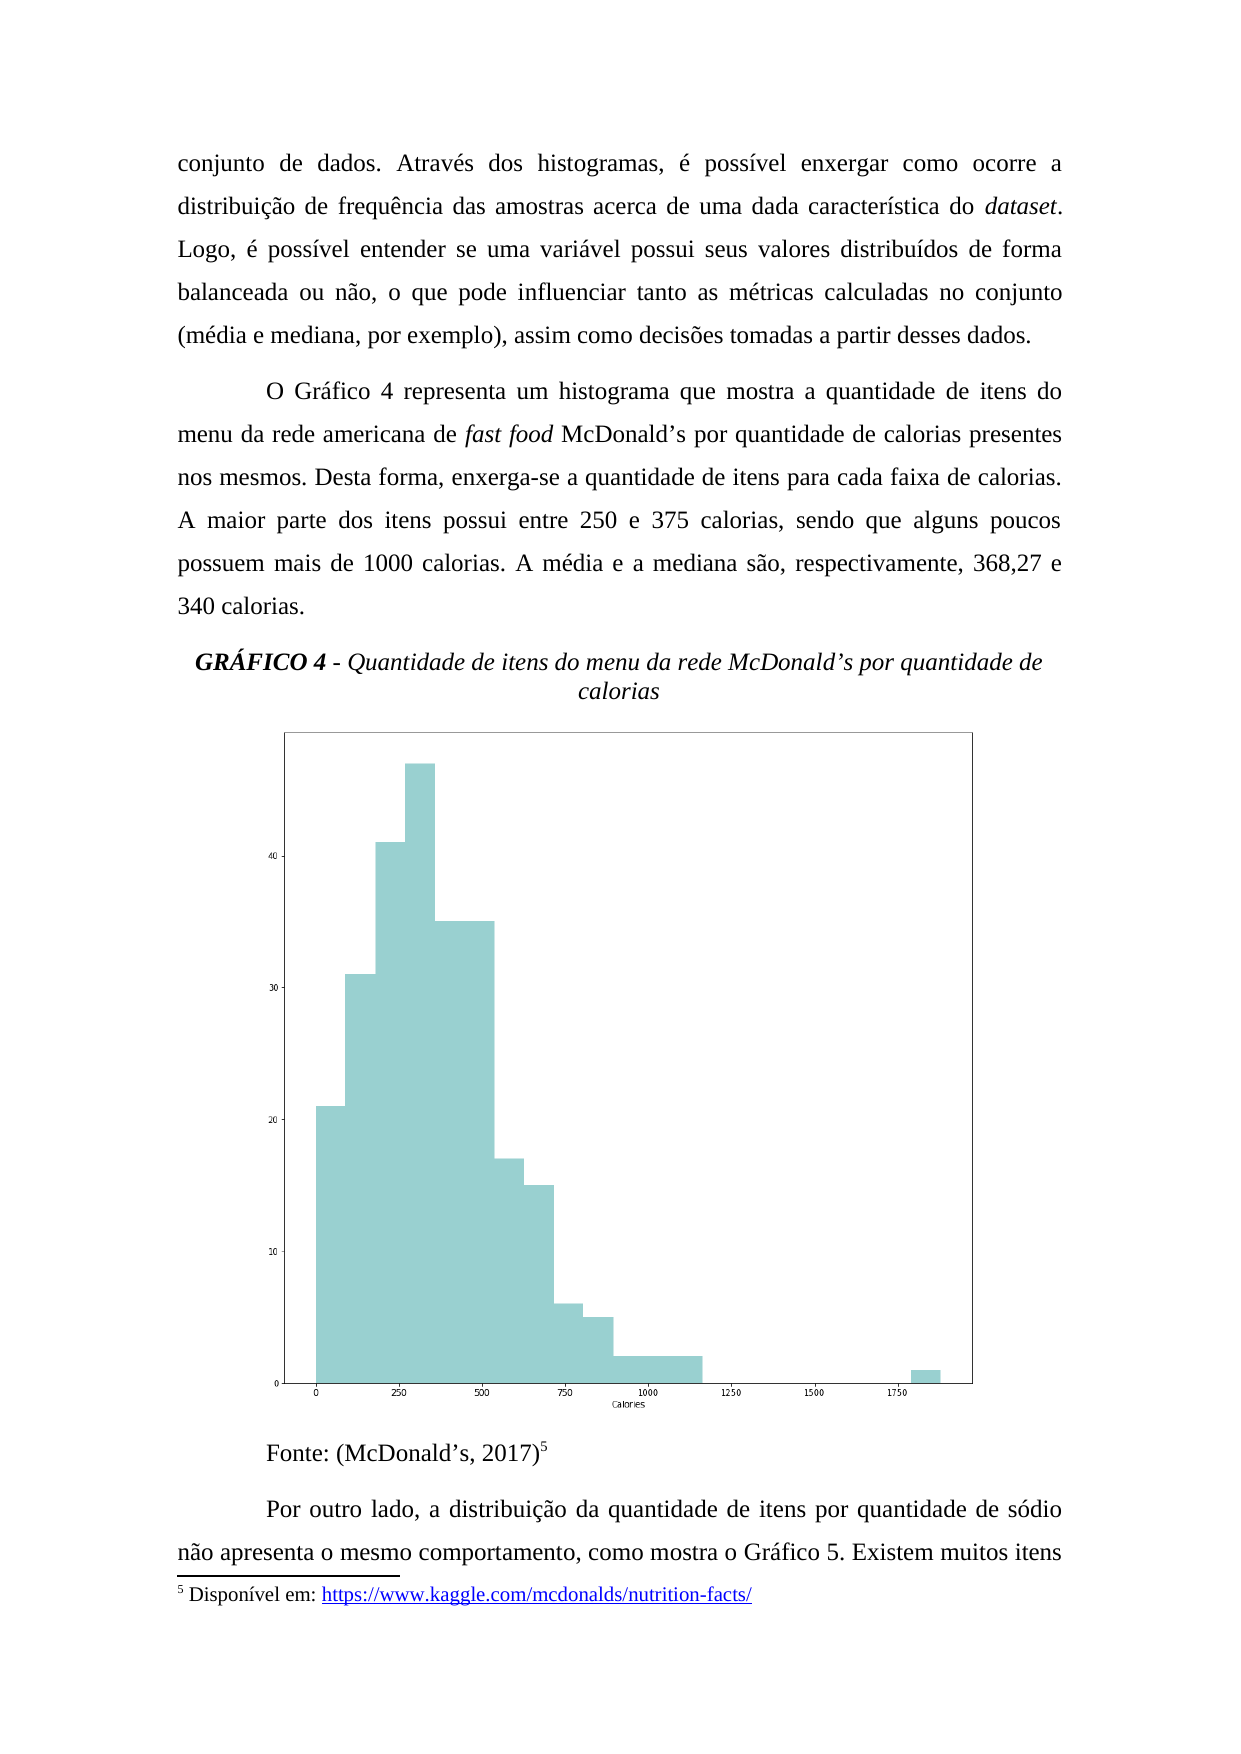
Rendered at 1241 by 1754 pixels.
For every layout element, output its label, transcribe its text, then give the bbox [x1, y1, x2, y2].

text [177, 148, 1063, 349]
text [177, 1494, 1063, 1566]
picture [265, 725, 975, 1412]
text Fonte: (McDonald’s, 2017) [177, 1438, 1063, 1467]
text O Gráfico 4 representa um histograma que mostra a quantidade de itens do menu da rede americana de fast food McDonald’s por quantidade de calorias presentes nos mesmos. Desta forma, enxerga-se a quantidade de itens para cada faixa de calorias. A maior parte dos itens possui entre 250 e 375 calorias, sendo que alguns poucos possuem mais de 1000 calorias. A média e a mediana são, respectivamente, 368,27 e 340 calorias. [177, 376, 1063, 620]
text GRÁFICO 4 - Quantidade de itens do menu da rede McDonald’s por quantidade de calorias [177, 647, 1063, 704]
